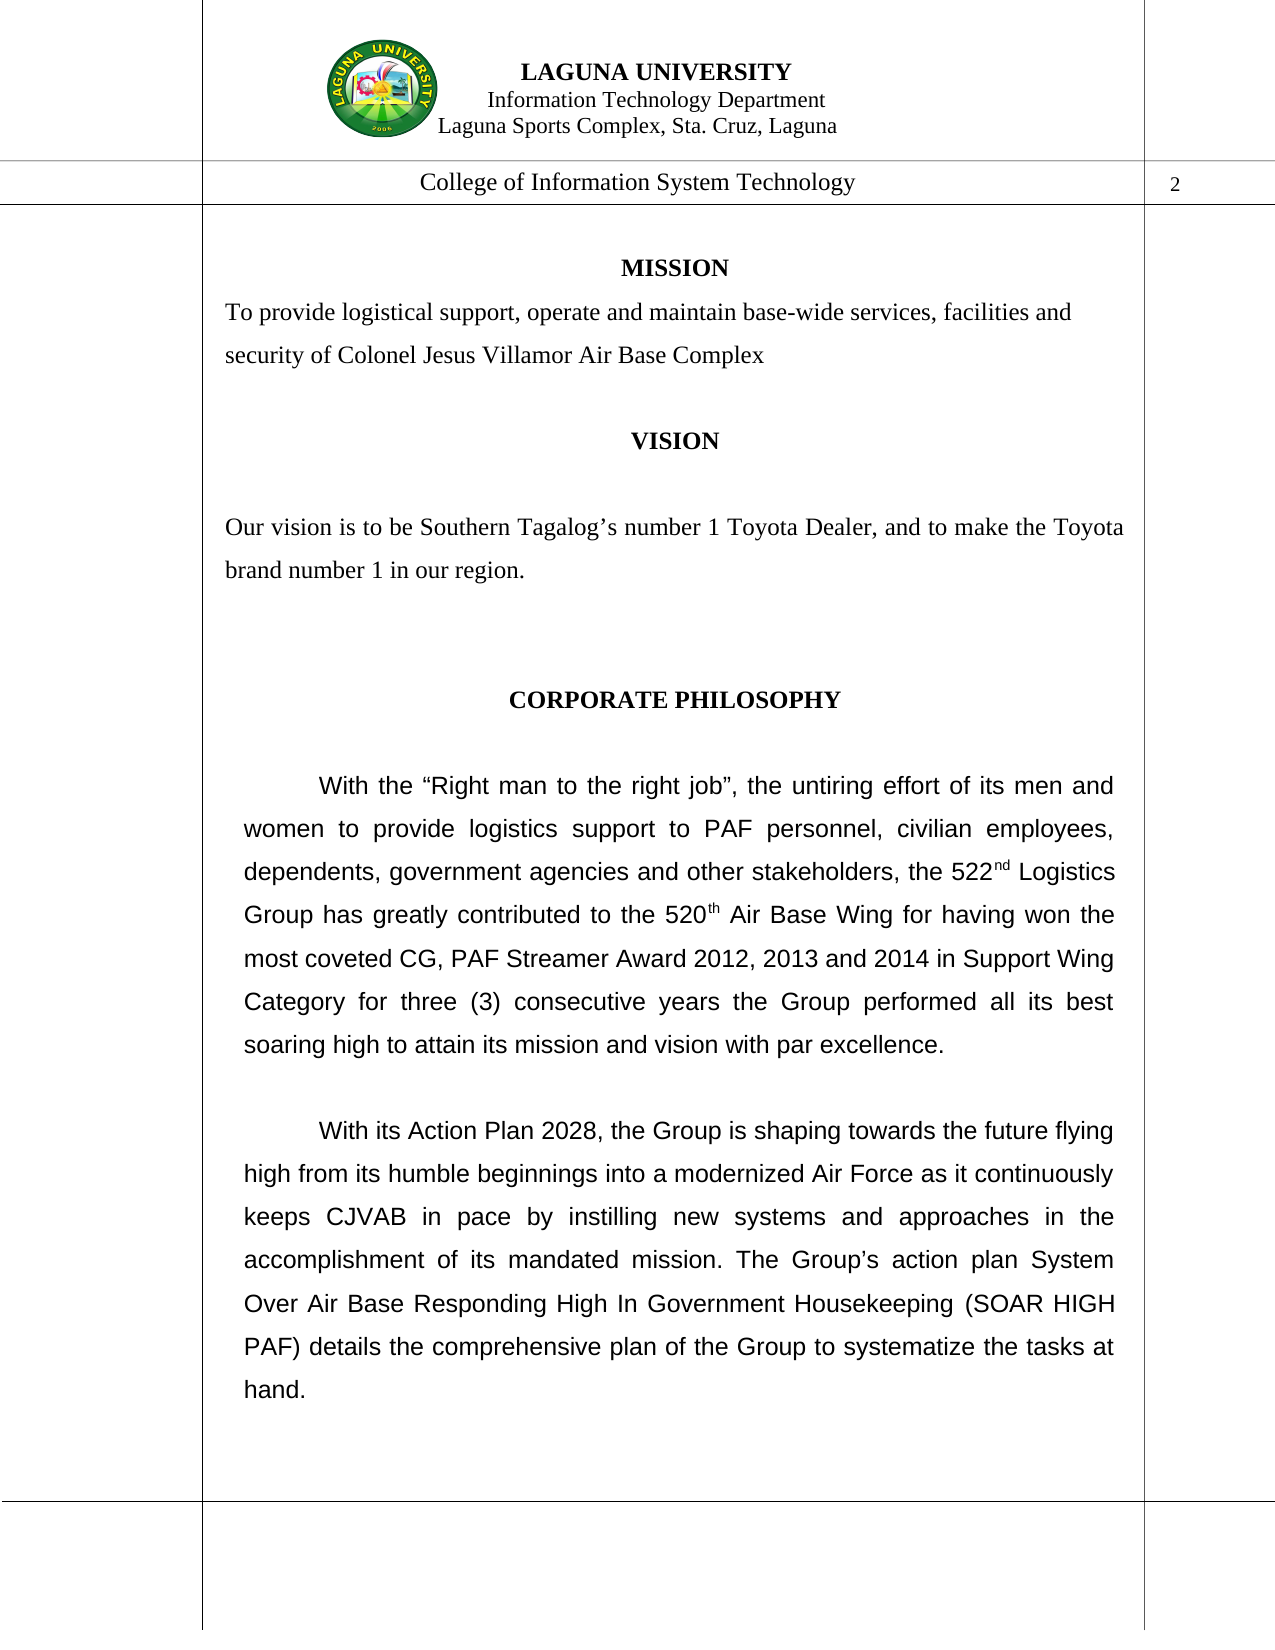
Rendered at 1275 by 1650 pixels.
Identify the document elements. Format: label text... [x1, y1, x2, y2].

text Our vision is to be Southern Tagalog’s number 1 Toyota Dealer, and to make the Toyota brand number 1 in our region. [225, 512, 1125, 584]
text With its Action Plan 2028, the Group is shaping towards the future flying high from its humble beginnings into a modernized Air Force as it continuously keeps CJVAB in pace by instilling new systems and approaches in the accomplishment of its mandated mission. The Group’s action plan System Over Air Base Responding High In Government Housekeeping (SOAR HIGH PAF) details the comprehensive plan of the Group to systematize the tasks at hand. [244, 1116, 1116, 1403]
text MISSION [225, 253, 1125, 282]
text To provide logistical support, operate and maintain base-wide services, facilities and security of Colonel Jesus Villamor Air Base Complex [225, 297, 1125, 368]
picture [325, 37, 441, 138]
text With the “Right man to the right job”, the untiring effort of its men and women to provide logistics support to PAF personnel, civilian employees, dependents, government agencies and other stakeholders, the 522nd Logistics Group has greatly contributed to the 520th Air Base Wing for having won the most coveted CG, PAF Streamer Award 2012, 2013 and 2014 in Support Wing Category for three (3) consecutive years the Group performed all its best soaring high to attain its mission and vision with par excellence. [244, 771, 1116, 1058]
text VISION [225, 426, 1125, 455]
text CORPORATE PHILOSOPHY [225, 685, 1125, 713]
